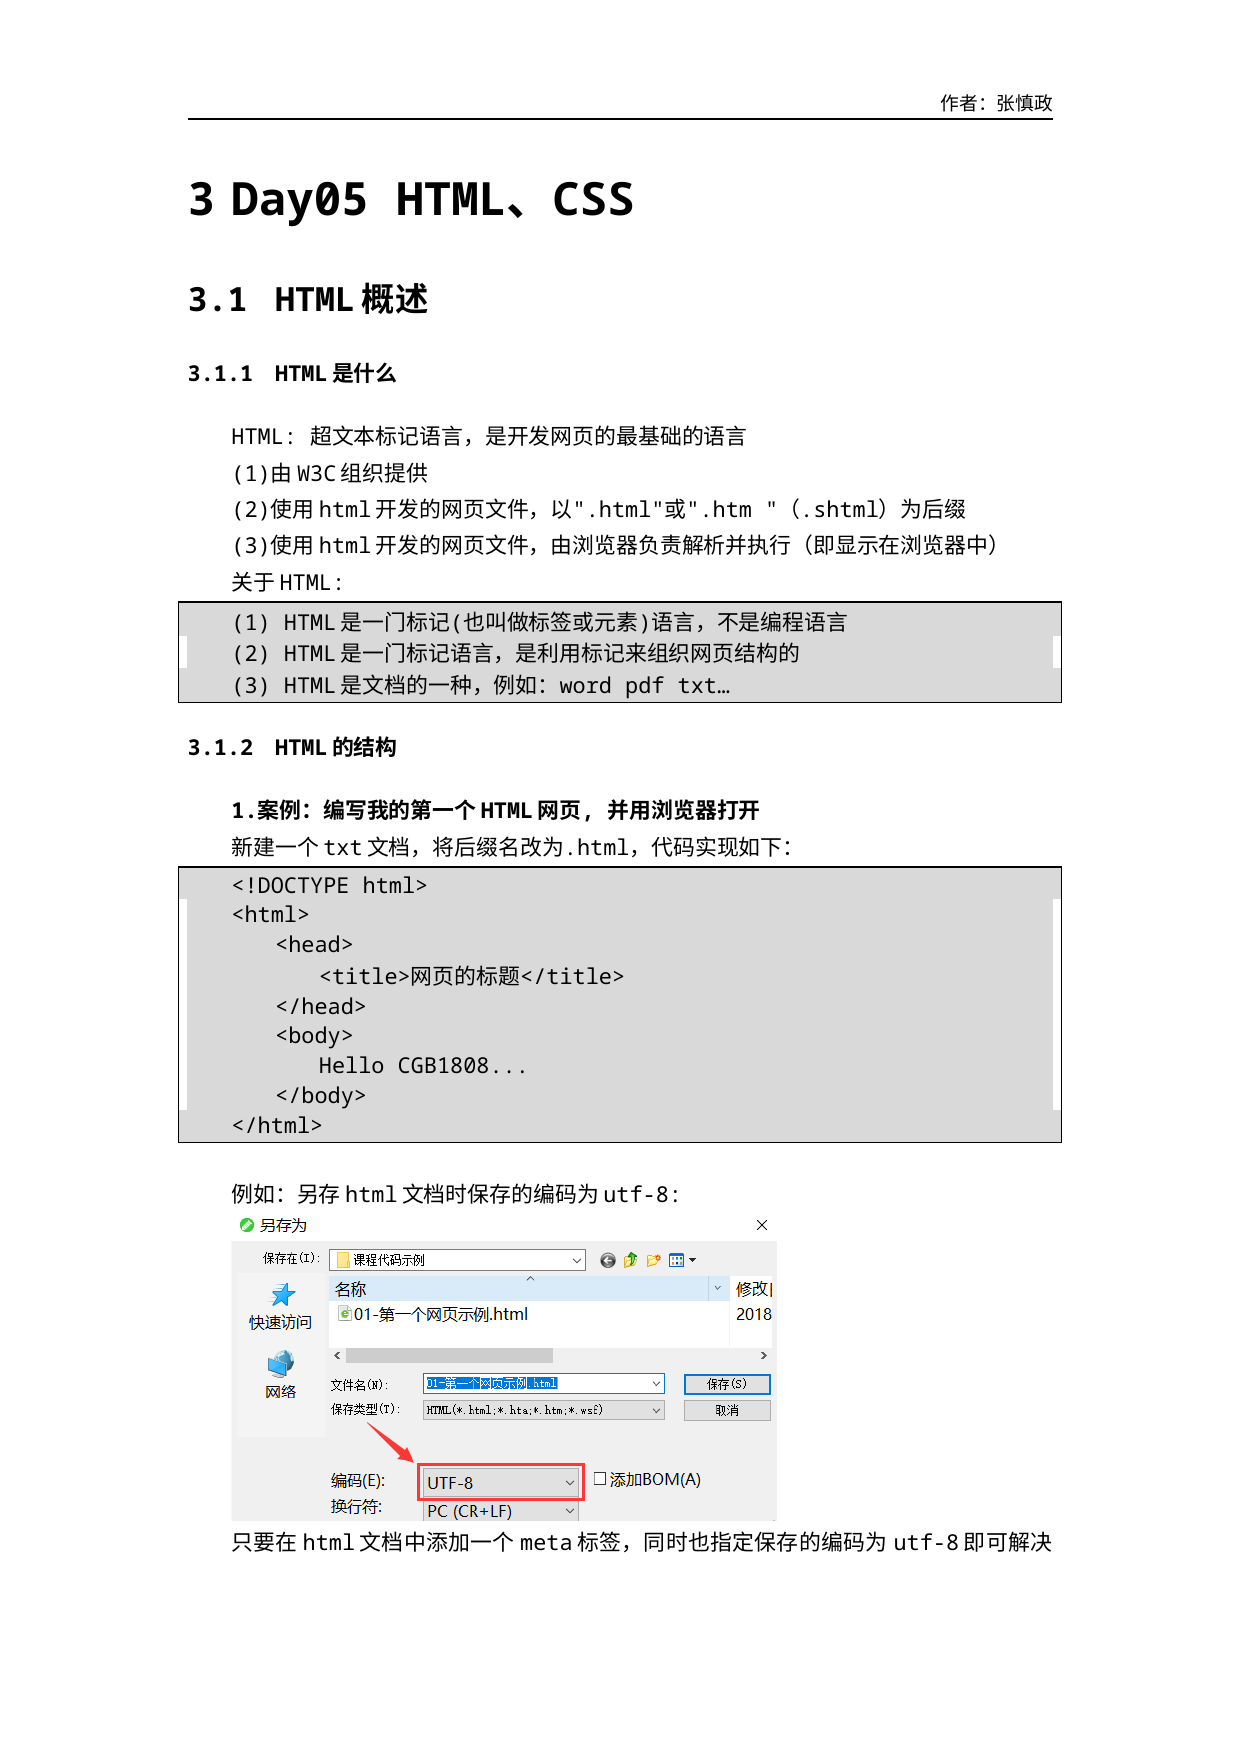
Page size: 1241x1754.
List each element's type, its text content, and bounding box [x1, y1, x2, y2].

text <!DOCTYPE html> [179, 868, 1061, 899]
text (1)由W3C组织提供 [187, 456, 1053, 487]
text <body> [187, 1021, 1053, 1050]
text </head> [187, 991, 1053, 1021]
text HTML: 超文本标记语言，是开发网页的最基础的语言 [187, 419, 1053, 451]
text (2) HTML是一门标记语言，是利用标记来组织网页结构的 [187, 636, 1053, 665]
text (1) HTML是一门标记(也叫做标签或元素)语言，不是编程语言 [179, 603, 1061, 636]
text <title>网页的标题</title> [187, 959, 1053, 991]
text 关于HTML: [187, 565, 1053, 597]
subtitle HTML概述 [187, 273, 1053, 321]
subtitle HTML的结构 [187, 730, 1053, 762]
text (3) HTML是文档的一种，例如：word pdf txt… [179, 665, 1061, 702]
picture [231, 1213, 777, 1521]
text </html> [179, 1107, 1061, 1142]
text 例如：另存html文档时保存的编码为utf-8: [187, 1177, 1053, 1209]
text (2)使用html开发的网页文件，以".html"或".htm "（.shtml）为后缀 [187, 492, 1053, 524]
subtitle HTML是什么 [187, 356, 1053, 387]
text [187, 1525, 1053, 1557]
text <head> [187, 929, 1053, 959]
text </body> [187, 1080, 1053, 1107]
text 新建一个txt文档，将后缀名改为.html，代码实现如下： [187, 830, 1053, 862]
text 1.案例：编写我的第一个HTML网页, 并用浏览器打开 [187, 793, 1053, 825]
text Hello CGB1808... [187, 1050, 1053, 1080]
text (3)使用html开发的网页文件，由浏览器负责解析并执行（即显示在浏览器中） [187, 528, 1053, 560]
subtitle Day05 HTML、CSS [187, 162, 1053, 228]
text <html> [187, 899, 1053, 929]
